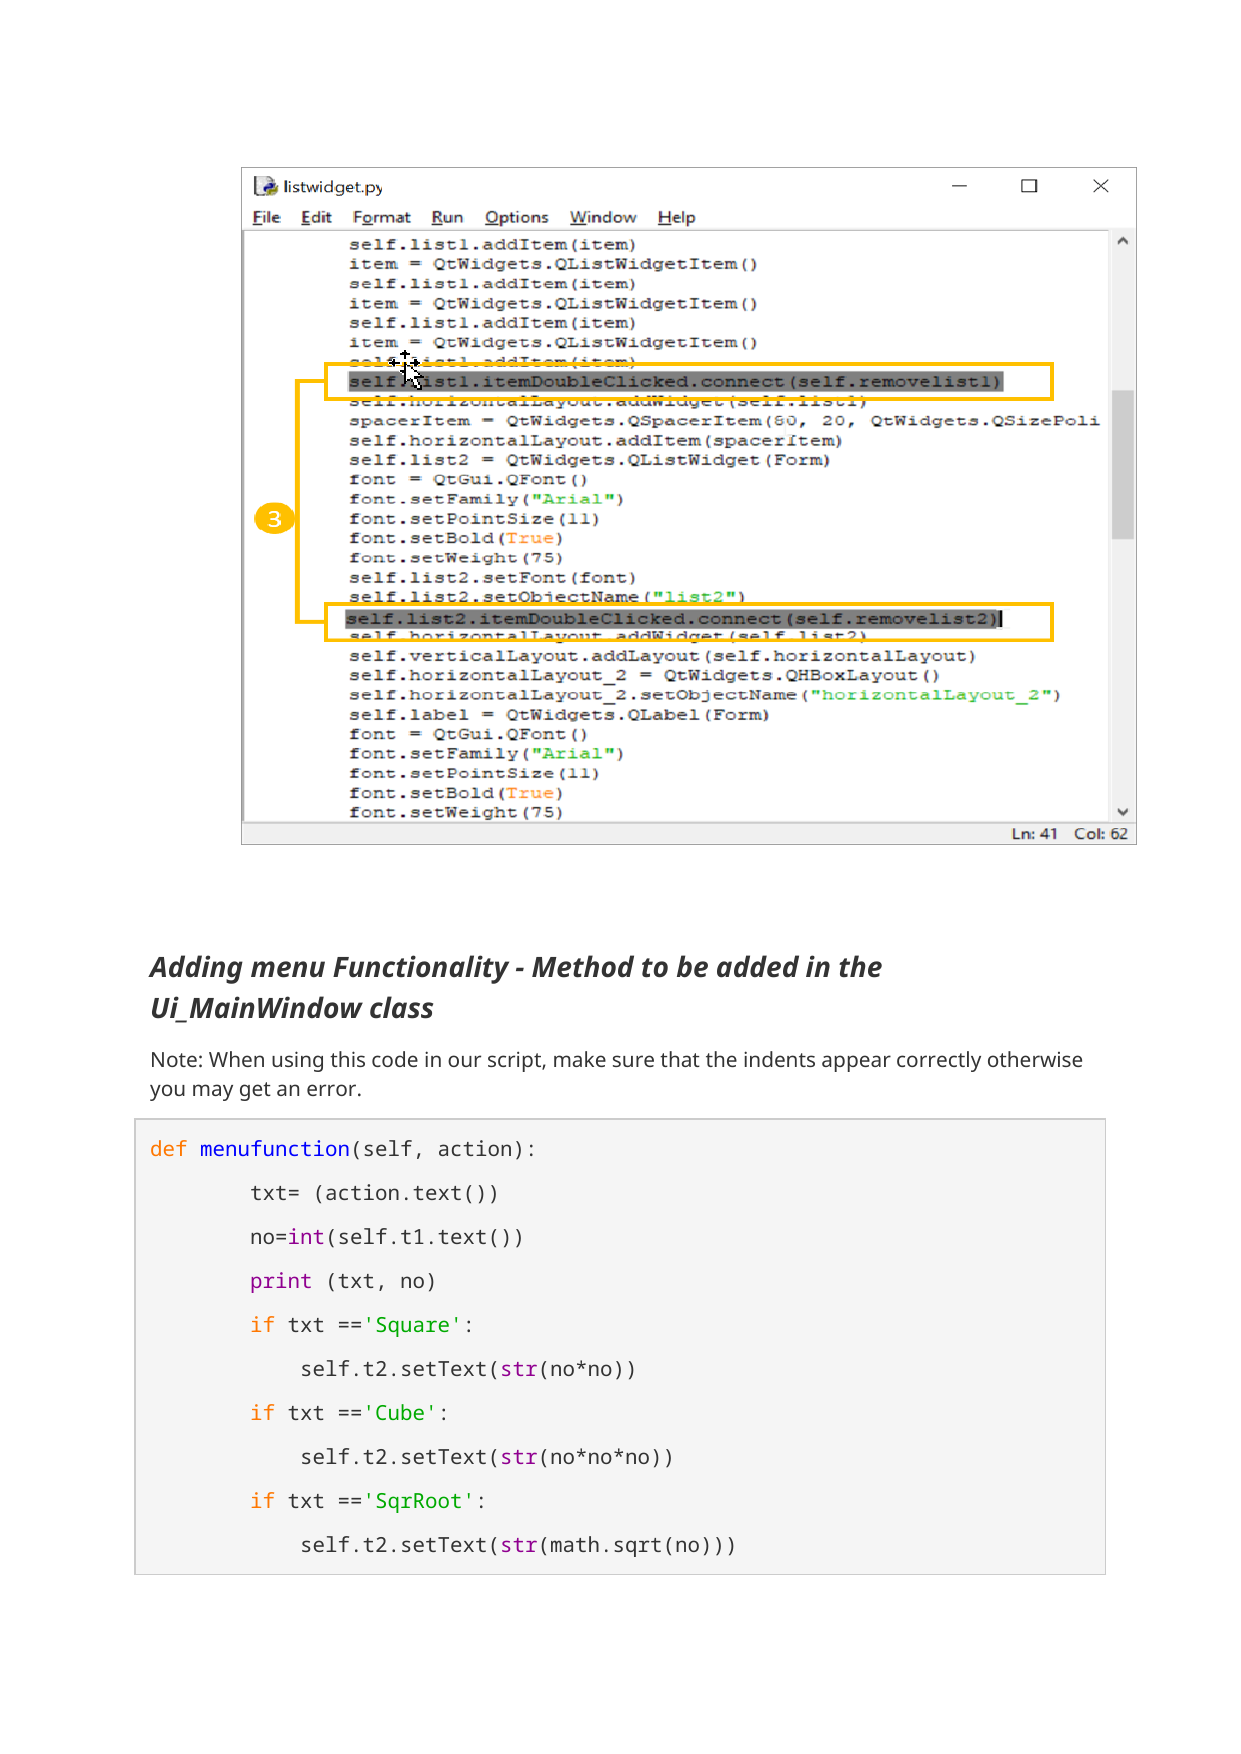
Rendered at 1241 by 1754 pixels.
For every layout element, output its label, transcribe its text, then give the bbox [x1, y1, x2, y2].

text txt= (action.text()) [136, 1162, 1105, 1206]
text Note: When using this code in our script, make sure that the indents appear correctly otherwise you may get an error. [150, 1045, 1090, 1102]
text self.t2.setText(str(math.sqrt(no))) [136, 1514, 1105, 1574]
text def menufunction(self, action): [136, 1120, 1105, 1162]
text self.t2.setText(str(no*no*no)) [136, 1426, 1105, 1470]
picture [225, 150, 1166, 856]
text if txt =='Cube': [136, 1382, 1105, 1426]
subtitle Adding menu Functionality - Method to be added in the Ui_MainWindow class [150, 947, 1090, 1027]
text self.t2.setText(str(no*no)) [136, 1338, 1105, 1382]
text print (txt, no) [136, 1250, 1105, 1294]
text if txt =='Square': [136, 1294, 1105, 1338]
text if txt =='SqrRoot': [136, 1470, 1105, 1514]
text no=int(self.t1.text()) [136, 1206, 1105, 1250]
